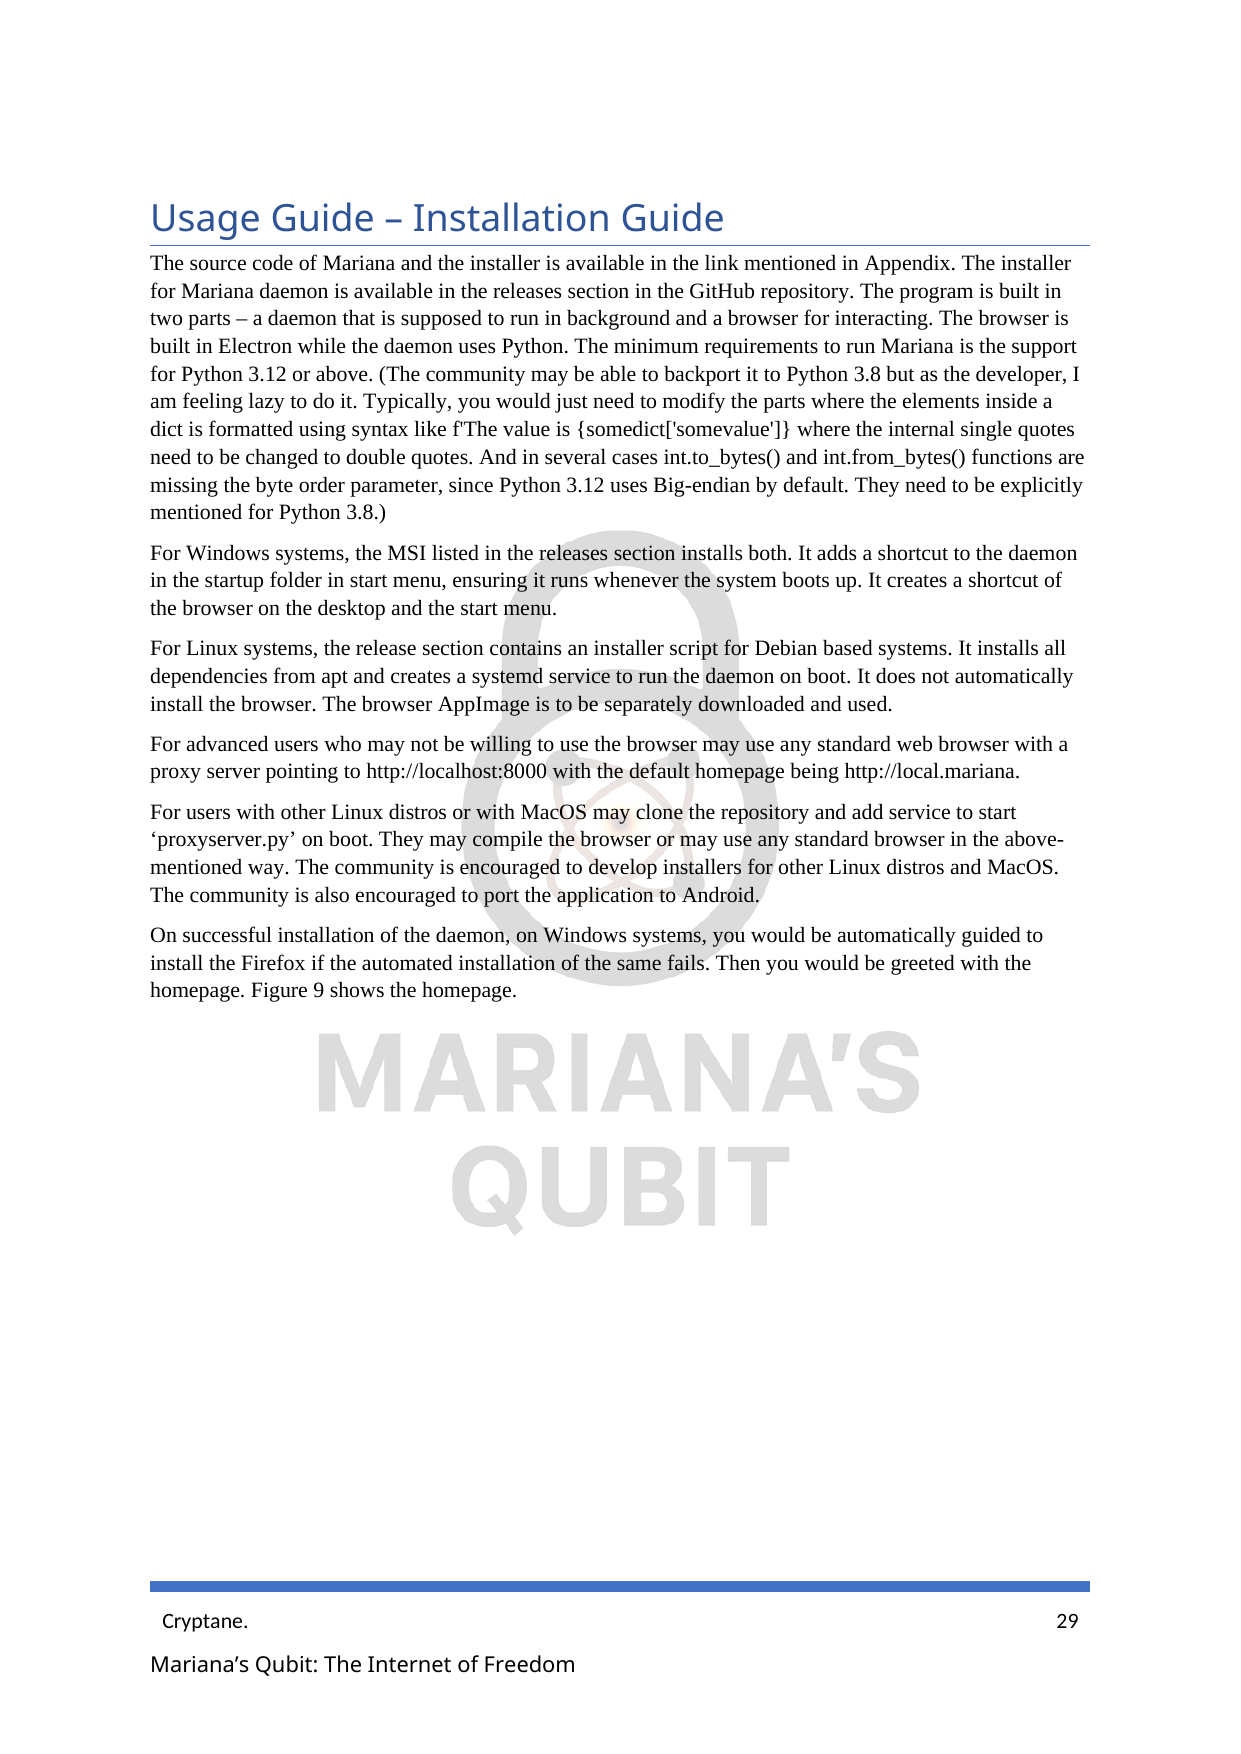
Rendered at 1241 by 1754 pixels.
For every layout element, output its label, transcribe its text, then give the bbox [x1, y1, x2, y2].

text For Linux systems, the release section contains an installer script for Debian based systems. It installs all dependencies from apt and creates a systemd service to run the daemon on boot. It does not automatically install the browser. The browser AppImage is to be separately downloaded and used. [150, 635, 1090, 716]
text On successful installation of the daemon, on Windows systems, you would be automatically guided to install the Firefox if the automated installation of the same fails. Then you would be greeted with the homepage. Figure 9 shows the homepage. [150, 922, 1090, 1003]
text For advanced users who may not be willing to use the browser may use any standard web browser with a proxy server pointing to http://localhost:8000 with the default homepage being http://local.mariana. [150, 731, 1090, 784]
subtitle Usage Guide – Installation Guide [150, 192, 1090, 245]
text For users with other Linux distros or with MacOS may clone the repository and add service to start ‘proxyserver.py’ on boot. They may compile the browser or may use any standard browser in the above-mentioned way. The community is encouraged to develop installers for other Linux distros and MacOS. The community is also encouraged to port the application to Android. [150, 799, 1090, 907]
text For Windows systems, the MSI listed in the releases section installs both. It adds a shortcut to the daemon in the startup folder in start menu, ensuring it runs whenever the system boots up. It creates a shortcut of the browser on the desktop and the start menu. [150, 539, 1090, 620]
text The source code of Mariana and the installer is available in the link mentioned in Appendix. The installer for Mariana daemon is available in the releases section in the GitHub repository. The program is built in two parts – a daemon that is supposed to run in background and a browser for interacting. The browser is built in Electron while the daemon uses Python. The minimum requirements to run Mariana is the support for Python 3.12 or above. (The community may be able to backport it to Python 3.8 but as the developer, I am feeling lazy to do it. Typically, you would just need to modify the parts where the elements inside a dict is formatted using syntax like f'The value is {somedict['somevalue']} where the internal single quotes need to be changed to double quotes. And in several cases int.to_bytes() and int.from_bytes() functions are missing the byte order parameter, since Python 3.12 uses Big-endian by default. They need to be explicitly mentioned for Python 3.8.) [150, 250, 1090, 524]
